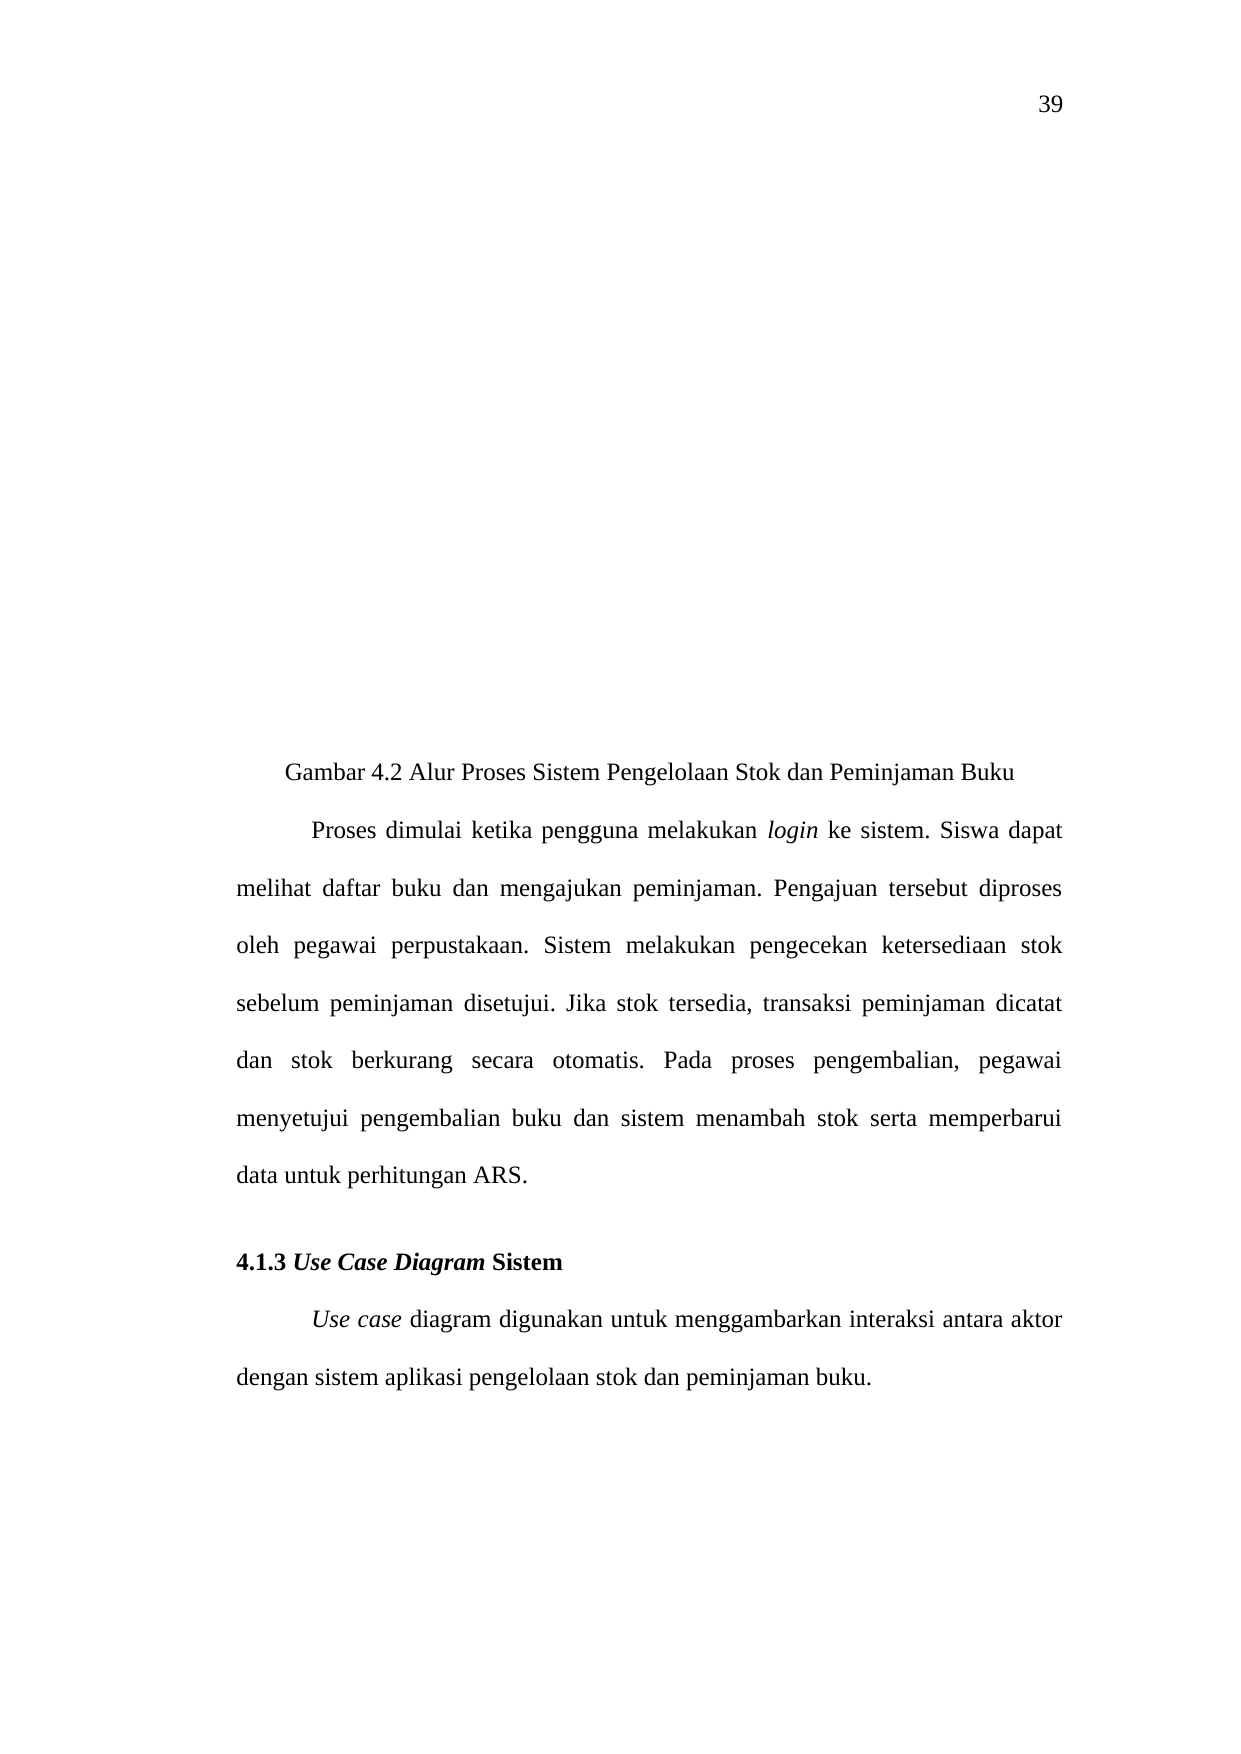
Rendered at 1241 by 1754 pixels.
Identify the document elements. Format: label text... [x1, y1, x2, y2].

text 4.1.3 Use Case Diagram Sistem [236, 1247, 1063, 1276]
text Gambar 4.2 Alur Proses Sistem Pengelolaan Stok dan Peminjaman Buku [236, 757, 1063, 786]
text Proses dimulai ketika pengguna melakukan login ke sistem. Siswa dapat melihat daftar buku dan mengajukan peminjaman. Pengajuan tersebut diproses oleh pegawai perpustakaan. Sistem melakukan pengecekan ketersediaan stok sebelum peminjaman disetujui. Jika stok tersedia, transaksi peminjaman dicatat dan stok berkurang secara otomatis. Pada proses pengembalian, pegawai menyetujui pengembalian buku dan sistem menambah stok serta memperbarui data untuk perhitungan ARS. [236, 815, 1063, 1189]
text Use case diagram digunakan untuk menggambarkan interaksi antara aktor dengan sistem aplikasi pengelolaan stok dan peminjaman buku. [236, 1304, 1063, 1391]
